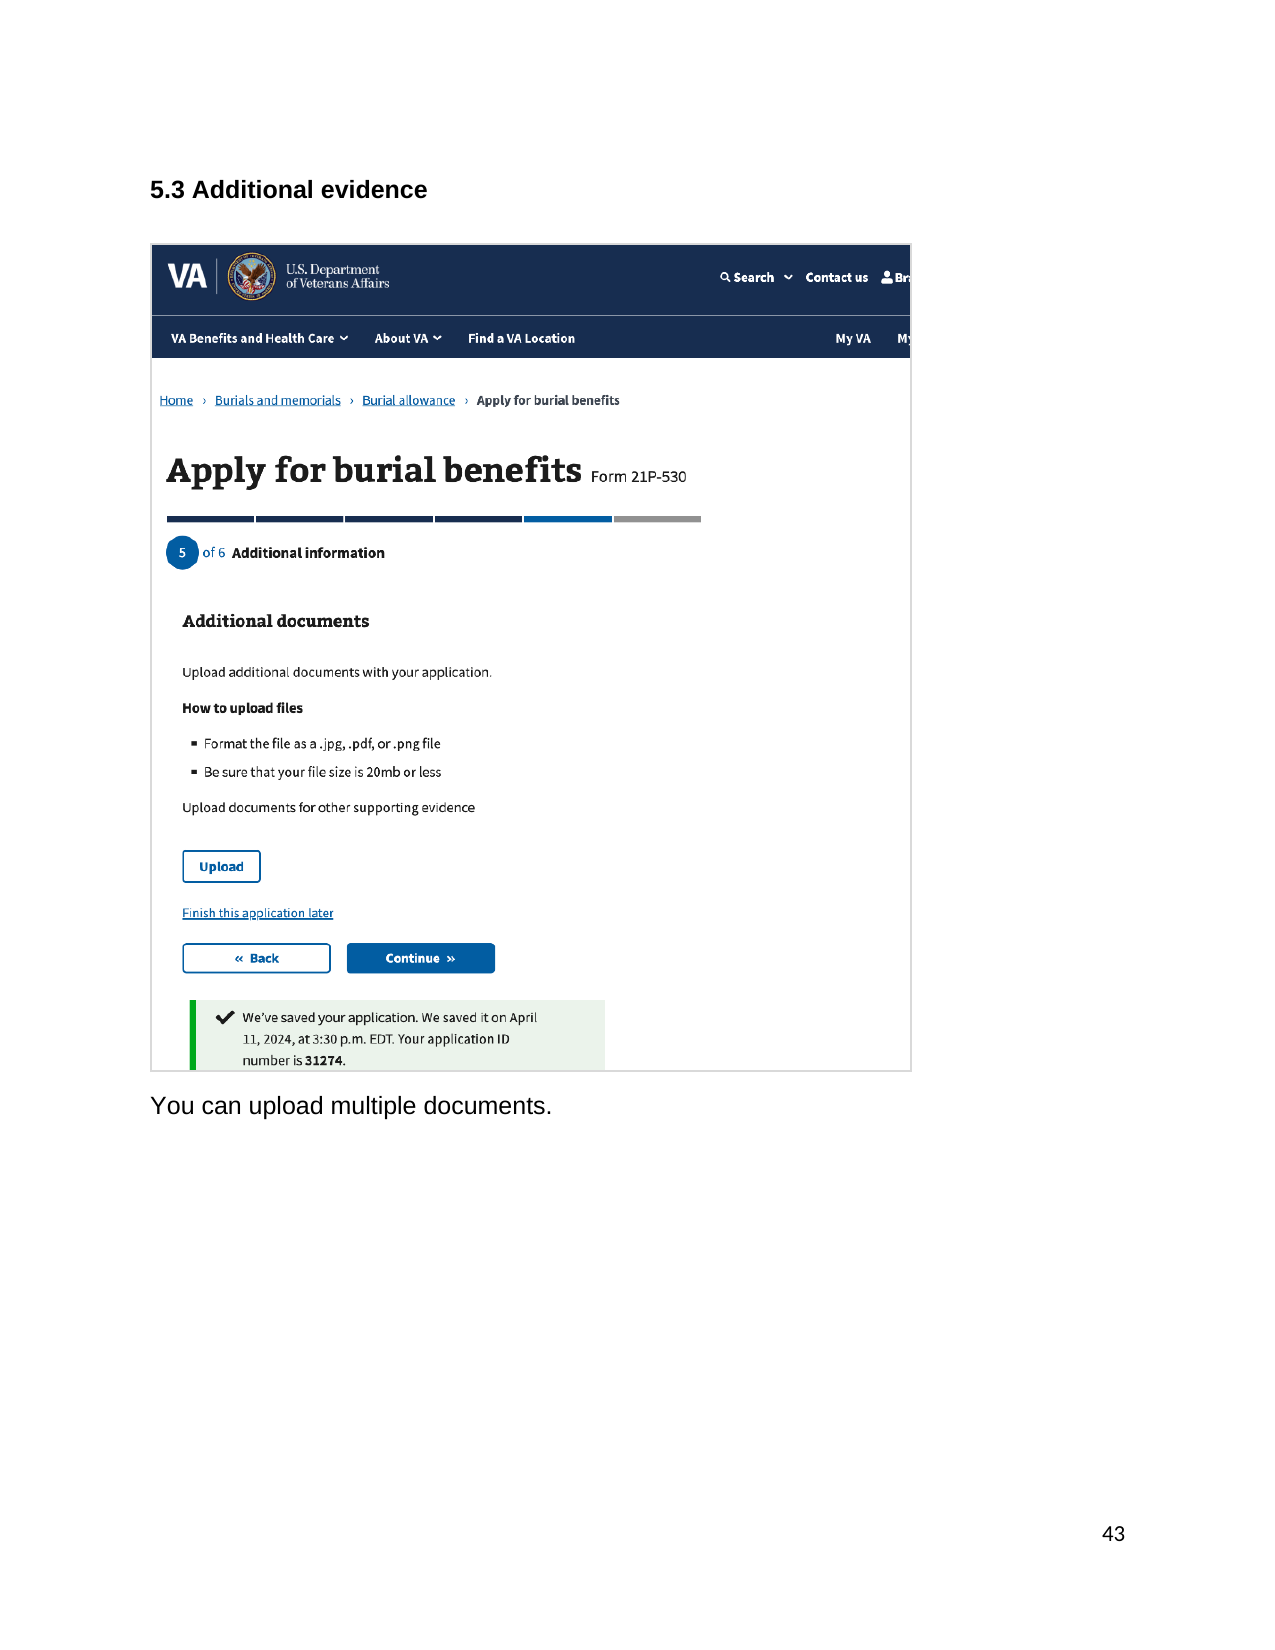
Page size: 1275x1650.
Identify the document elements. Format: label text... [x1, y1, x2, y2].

picture [152, 245, 910, 1070]
subtitle 5.3 Additional evidence [150, 175, 1125, 237]
text You can upload multiple documents. [150, 1091, 1125, 1120]
